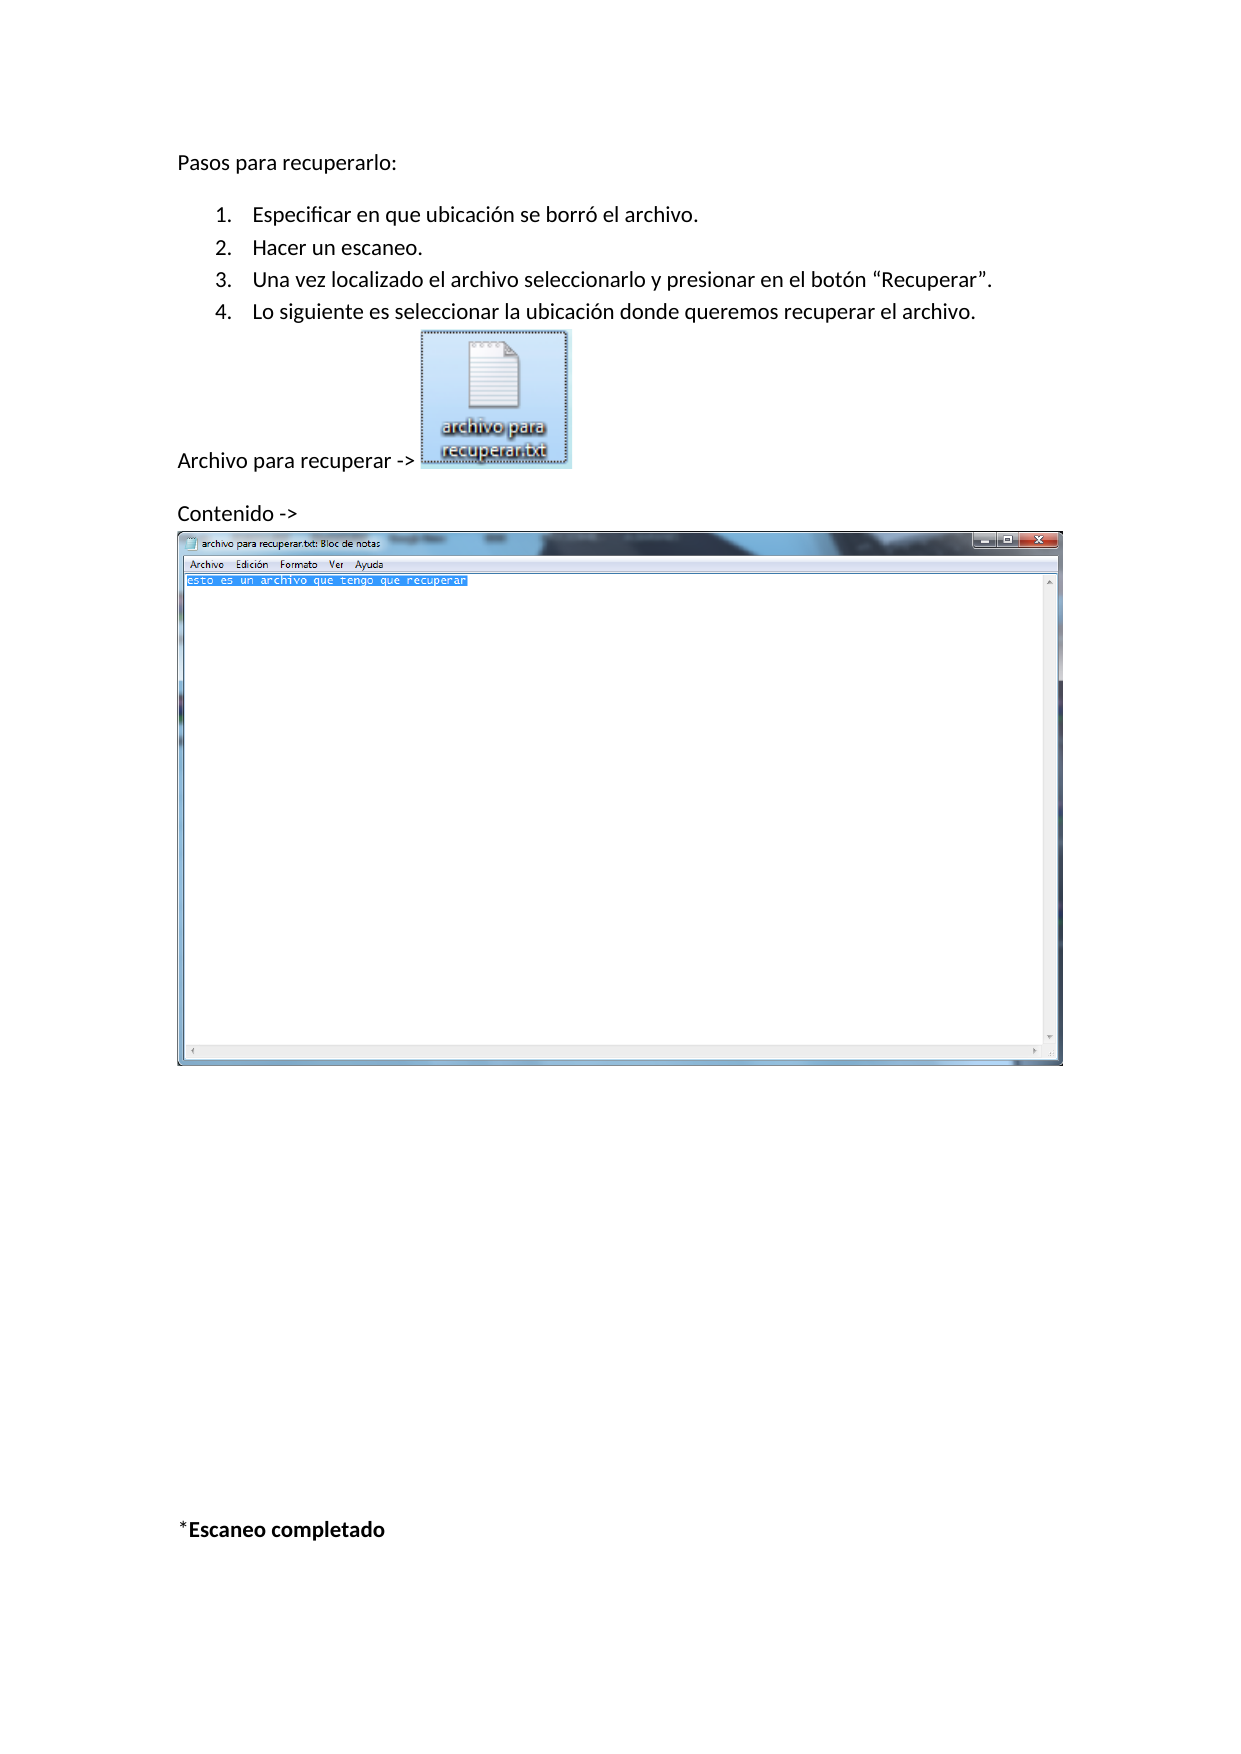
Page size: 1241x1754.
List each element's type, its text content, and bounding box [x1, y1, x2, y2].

picture [420, 329, 573, 469]
list Especificar en que ubicación se borró el archivo. [215, 201, 1063, 229]
list Una vez localizado el archivo seleccionarlo y presionar en el botón “Recuperar”. [215, 265, 1063, 293]
list Hacer un escaneo. [215, 233, 1063, 261]
text Pasos para recuperarlo: [177, 148, 1063, 176]
text Contenido -> [177, 499, 1063, 531]
list Lo siguiente es seleccionar la ubicación donde queremos recuperar el archivo. [215, 297, 1063, 325]
text Archivo para recuperar -> [177, 329, 1063, 474]
picture [177, 531, 1063, 1066]
text *Escaneo completado [177, 1515, 1063, 1543]
